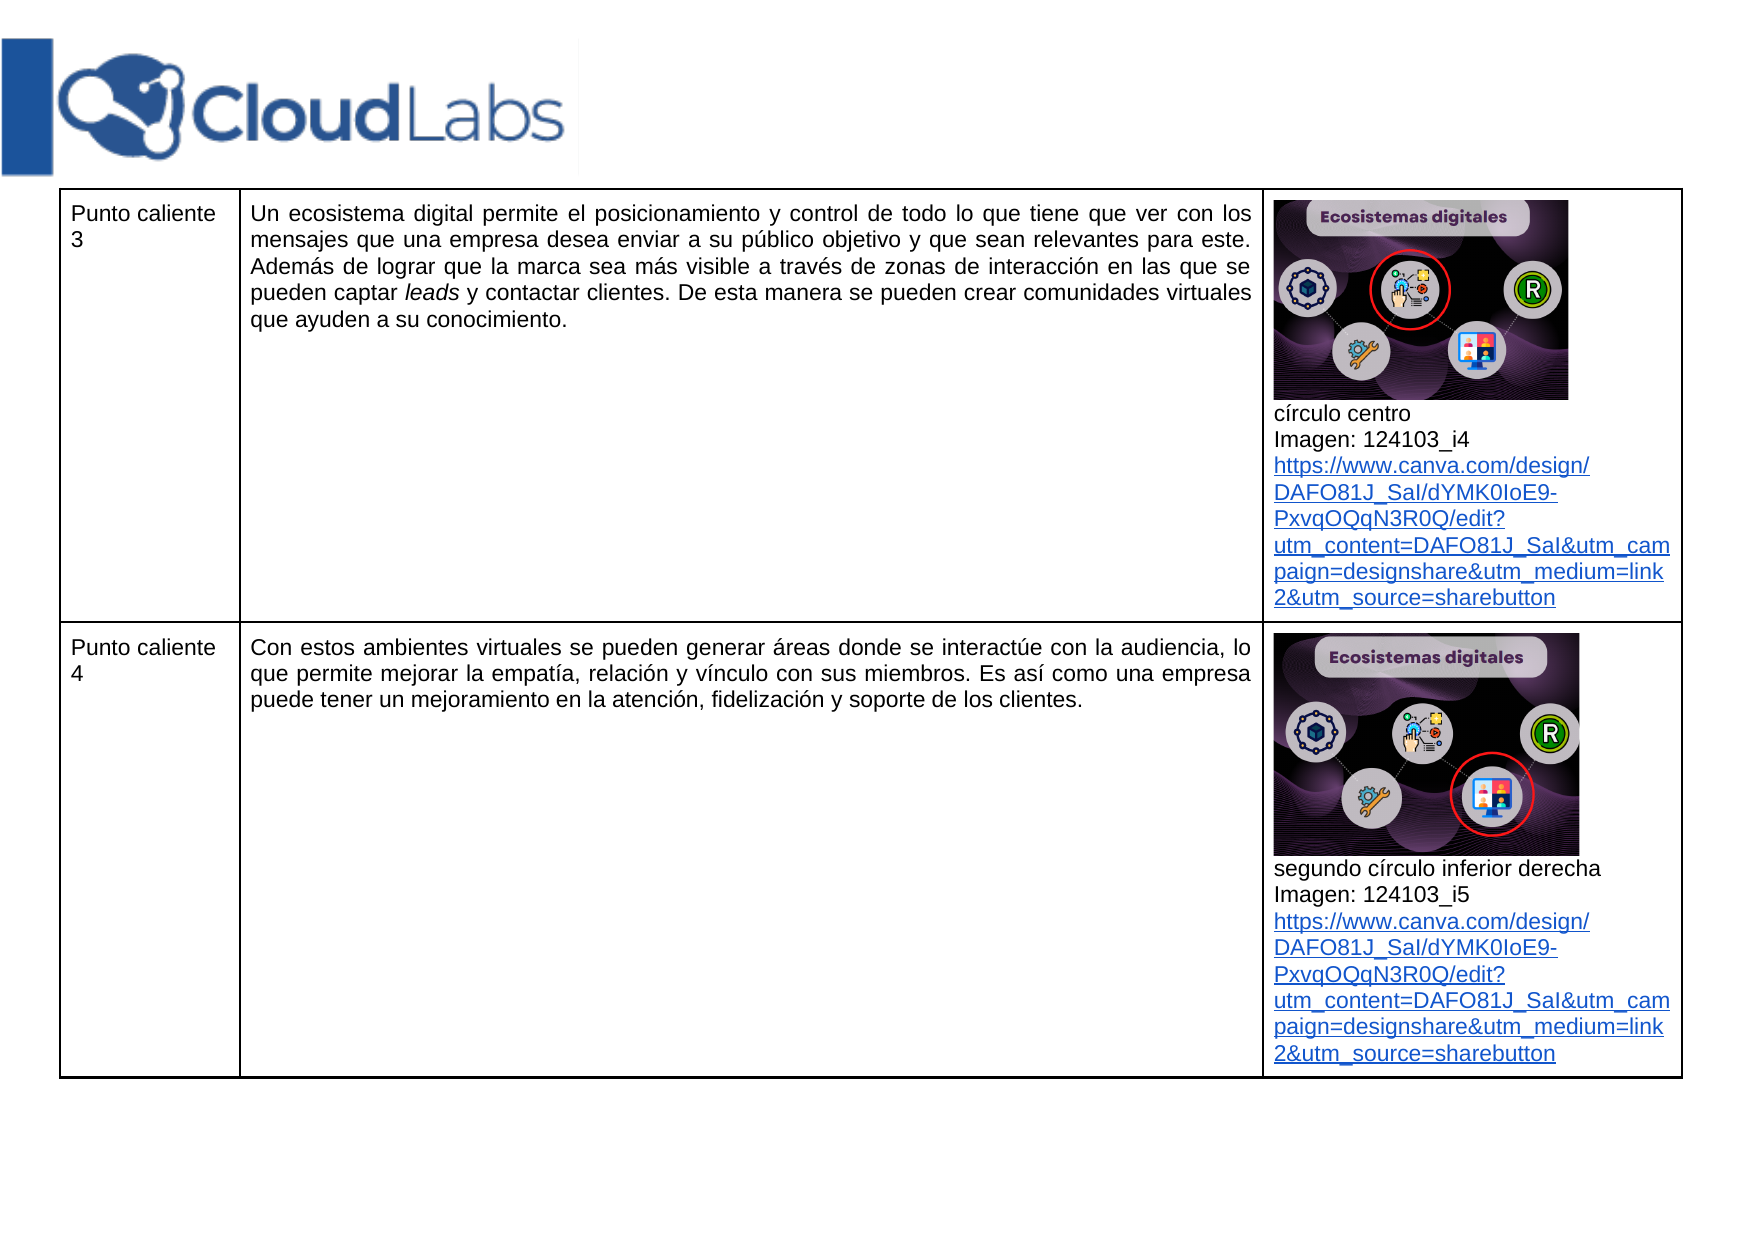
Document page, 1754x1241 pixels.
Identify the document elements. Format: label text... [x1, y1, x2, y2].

table_cell Un ecosistema digital permite el posicionamiento y control de todo lo que tiene que ver con los mensajes que una empresa desea enviar a su público objetivo y que sean relevantes para este. Además de lograr que la marca sea más visible a través de zonas de interacción en las que se pueden captar leads y contactar clientes. De esta manera se pueden crear comunidades virtuales que ayuden a su conocimiento. [241, 190, 1262, 621]
picture [1, 26, 579, 188]
table_cell segundo círculo inferior derecha Imagen: 124103_i5 https://www.canva.com/design/DAFO81J_SaI/dYMK0IoE9-PxvqOQqN3R0Q/edit?utm_content=DAFO81J_SaI&utm_campaign=designshare&utm_medium=link2&utm_source=sharebutton [1264, 623, 1681, 1076]
table_cell círculo centro Imagen: 124103_i4 https://www.canva.com/design/DAFO81J_SaI/dYMK0IoE9-PxvqOQqN3R0Q/edit?utm_content=DAFO81J_SaI&utm_campaign=designshare&utm_medium=link2&utm_source=sharebutton [1264, 190, 1681, 621]
picture [1273, 200, 1569, 400]
table_cell Con estos ambientes virtuales se pueden generar áreas donde se interactúe con la audiencia, lo que permite mejorar la empatía, relación y vínculo con sus miembros. Es así como una empresa puede tener un mejoramiento en la atención, fidelización y soporte de los clientes. [241, 623, 1262, 1076]
picture [1273, 633, 1580, 856]
table_cell Punto caliente 4 [61, 623, 239, 1076]
table_cell Punto caliente 3 [61, 190, 239, 621]
